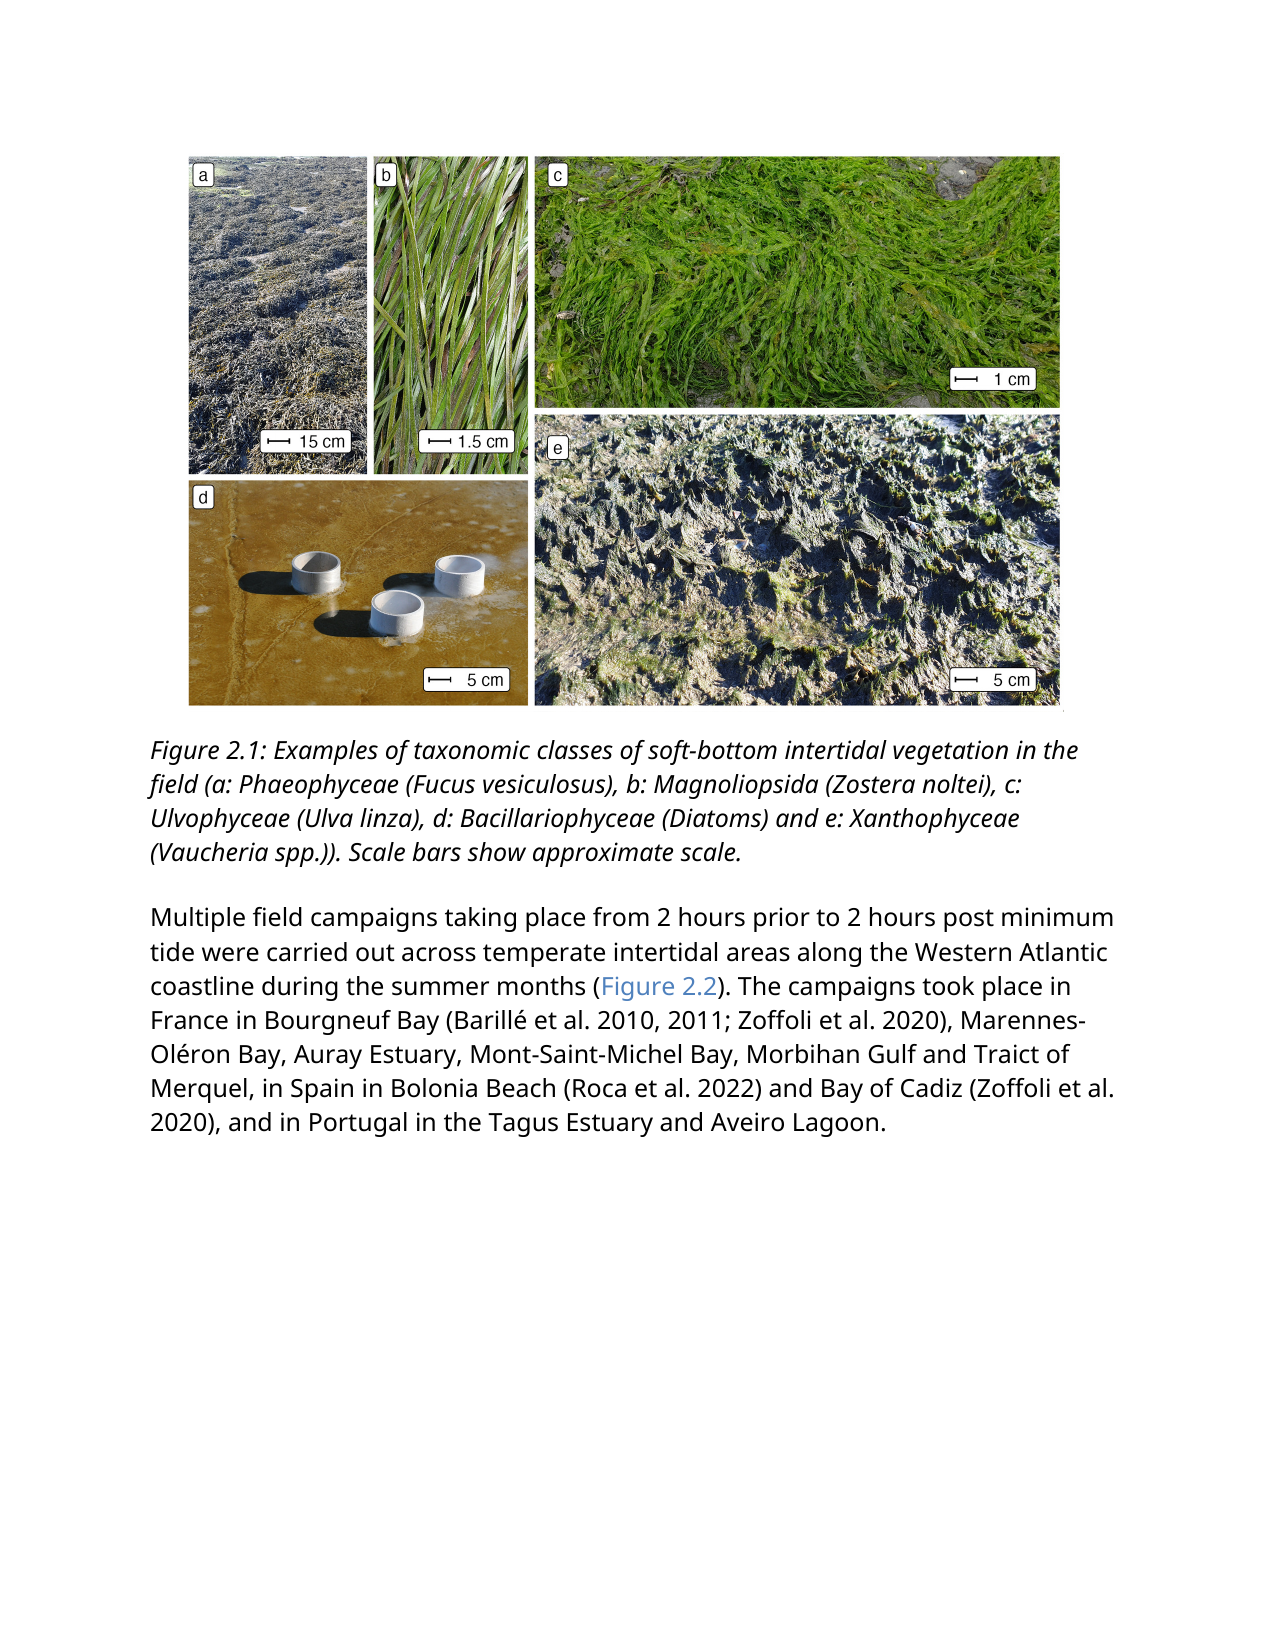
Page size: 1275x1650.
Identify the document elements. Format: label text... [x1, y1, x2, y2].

text Multiple field campaigns taking place from 2 hours prior to 2 hours post minimum tide were carried out across temperate intertidal areas along the Western Atlantic coastline during the summer months (Figure 2.2). The campaigns took place in France in Bourgneuf Bay (Barillé et al. 2010, 2011; Zoffoli et al. 2020), Marennes-Oléron Bay, Auray Estuary, Mont-Saint-Michel Bay, Morbihan Gulf and Traict of Merquel, in Spain in Bolonia Beach (Roca et al. 2022) and Bay of Cadiz (Zoffoli et al. 2020), and in Portugal in the Tagus Estuary and Aveiro Lagoon. [150, 900, 1125, 1138]
picture [188, 153, 1064, 712]
table_header Figure 2.1: Examples of taxonomic classes of soft-bottom intertidal vegetation in the field (a: Phaeophyceae (Fucus vesiculosus), b: Magnoliopsida (Zostera noltei), c: Ulvophyceae (Ulva linza), d: Bacillariophyceae (Diatoms) and e: Xanthophyceae (Vaucheria spp.)). Scale bars show approximate scale. [139, 150, 1114, 881]
